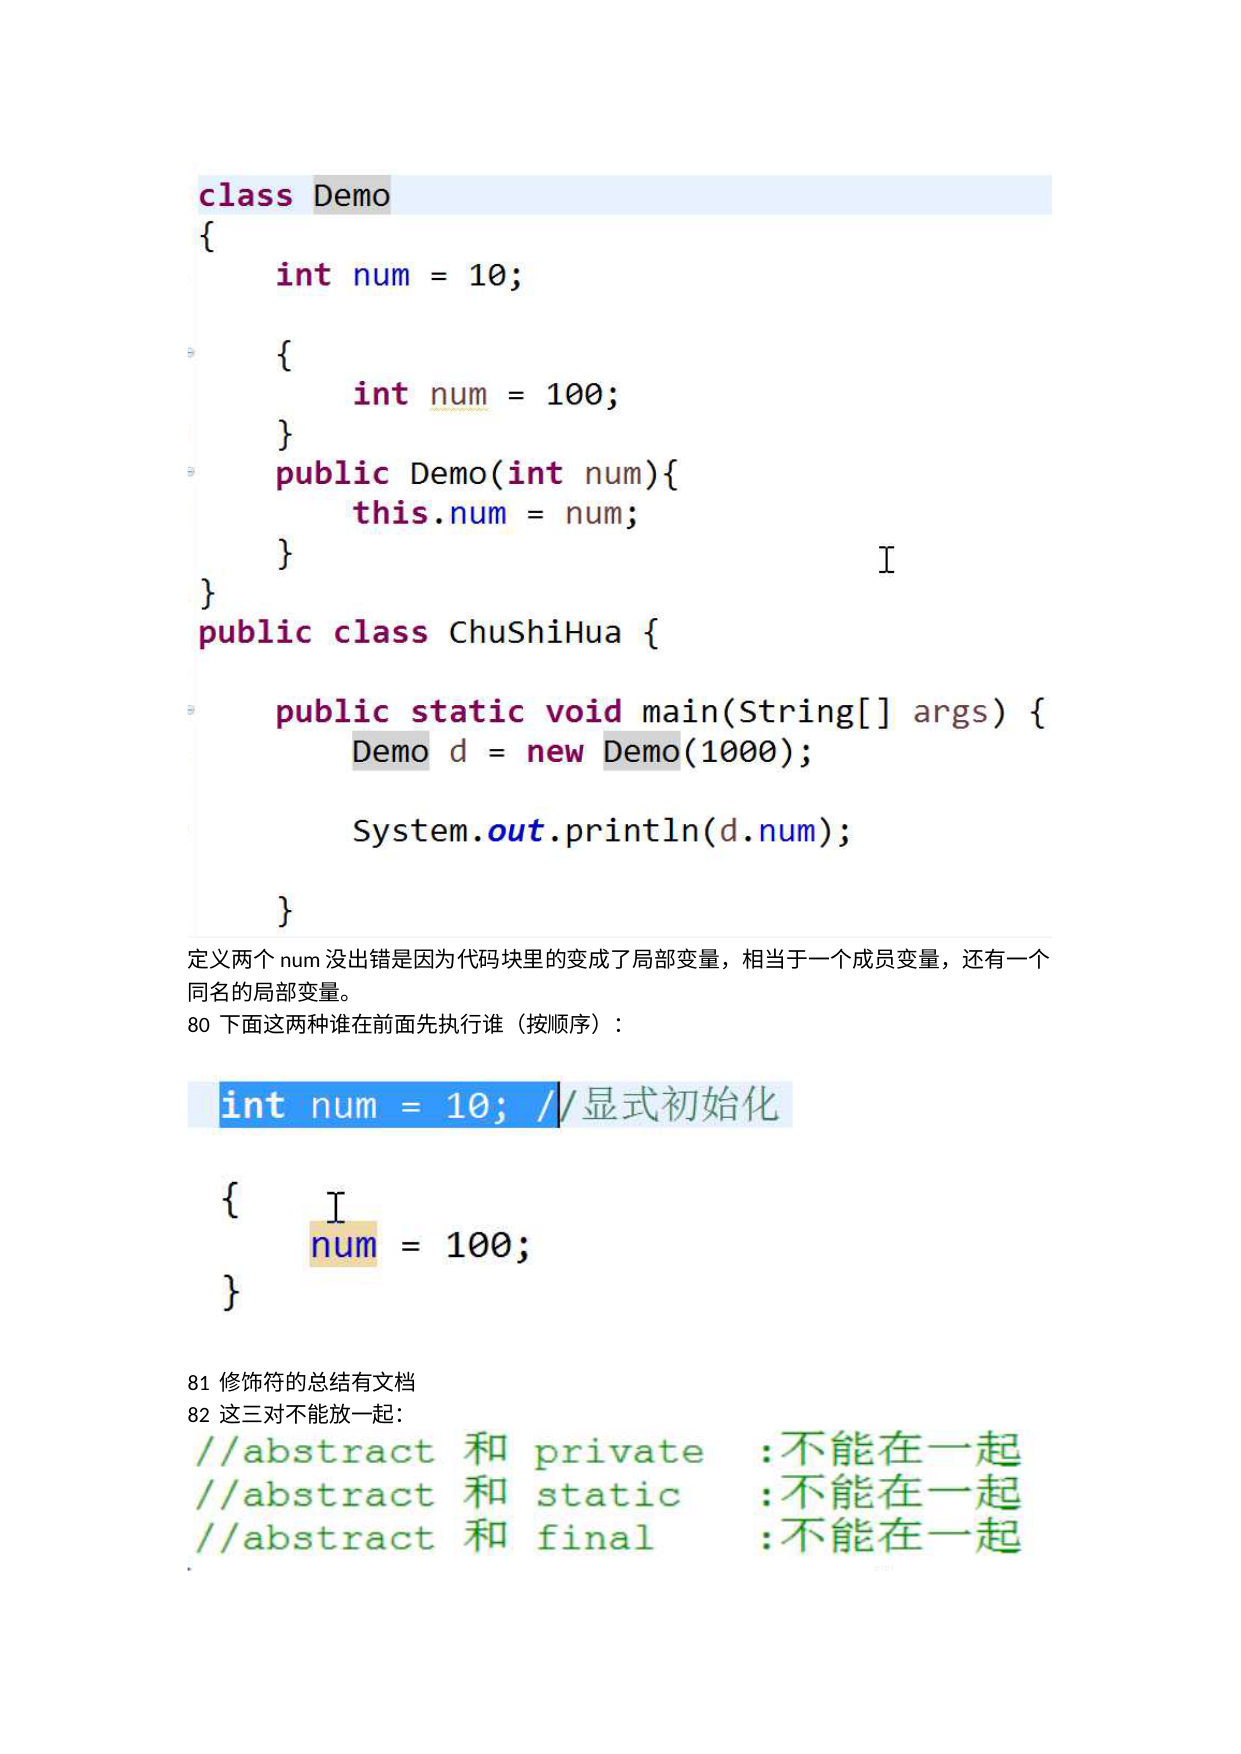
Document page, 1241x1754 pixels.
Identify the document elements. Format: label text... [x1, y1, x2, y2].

picture [187, 162, 1053, 938]
picture [187, 1039, 793, 1335]
text 81 修饰符的总结有文档 [187, 1364, 1053, 1397]
text 82 这三对不能放一起： [187, 1397, 1053, 1429]
picture [187, 1429, 1039, 1571]
text 80 下面这两种谁在前面先执行谁（按顺序）： [187, 1007, 1053, 1039]
text 定义两个num没出错是因为代码块里的变成了局部变量，相当于一个成员变量，还有一个同名的局部变量。 [187, 942, 1053, 1007]
